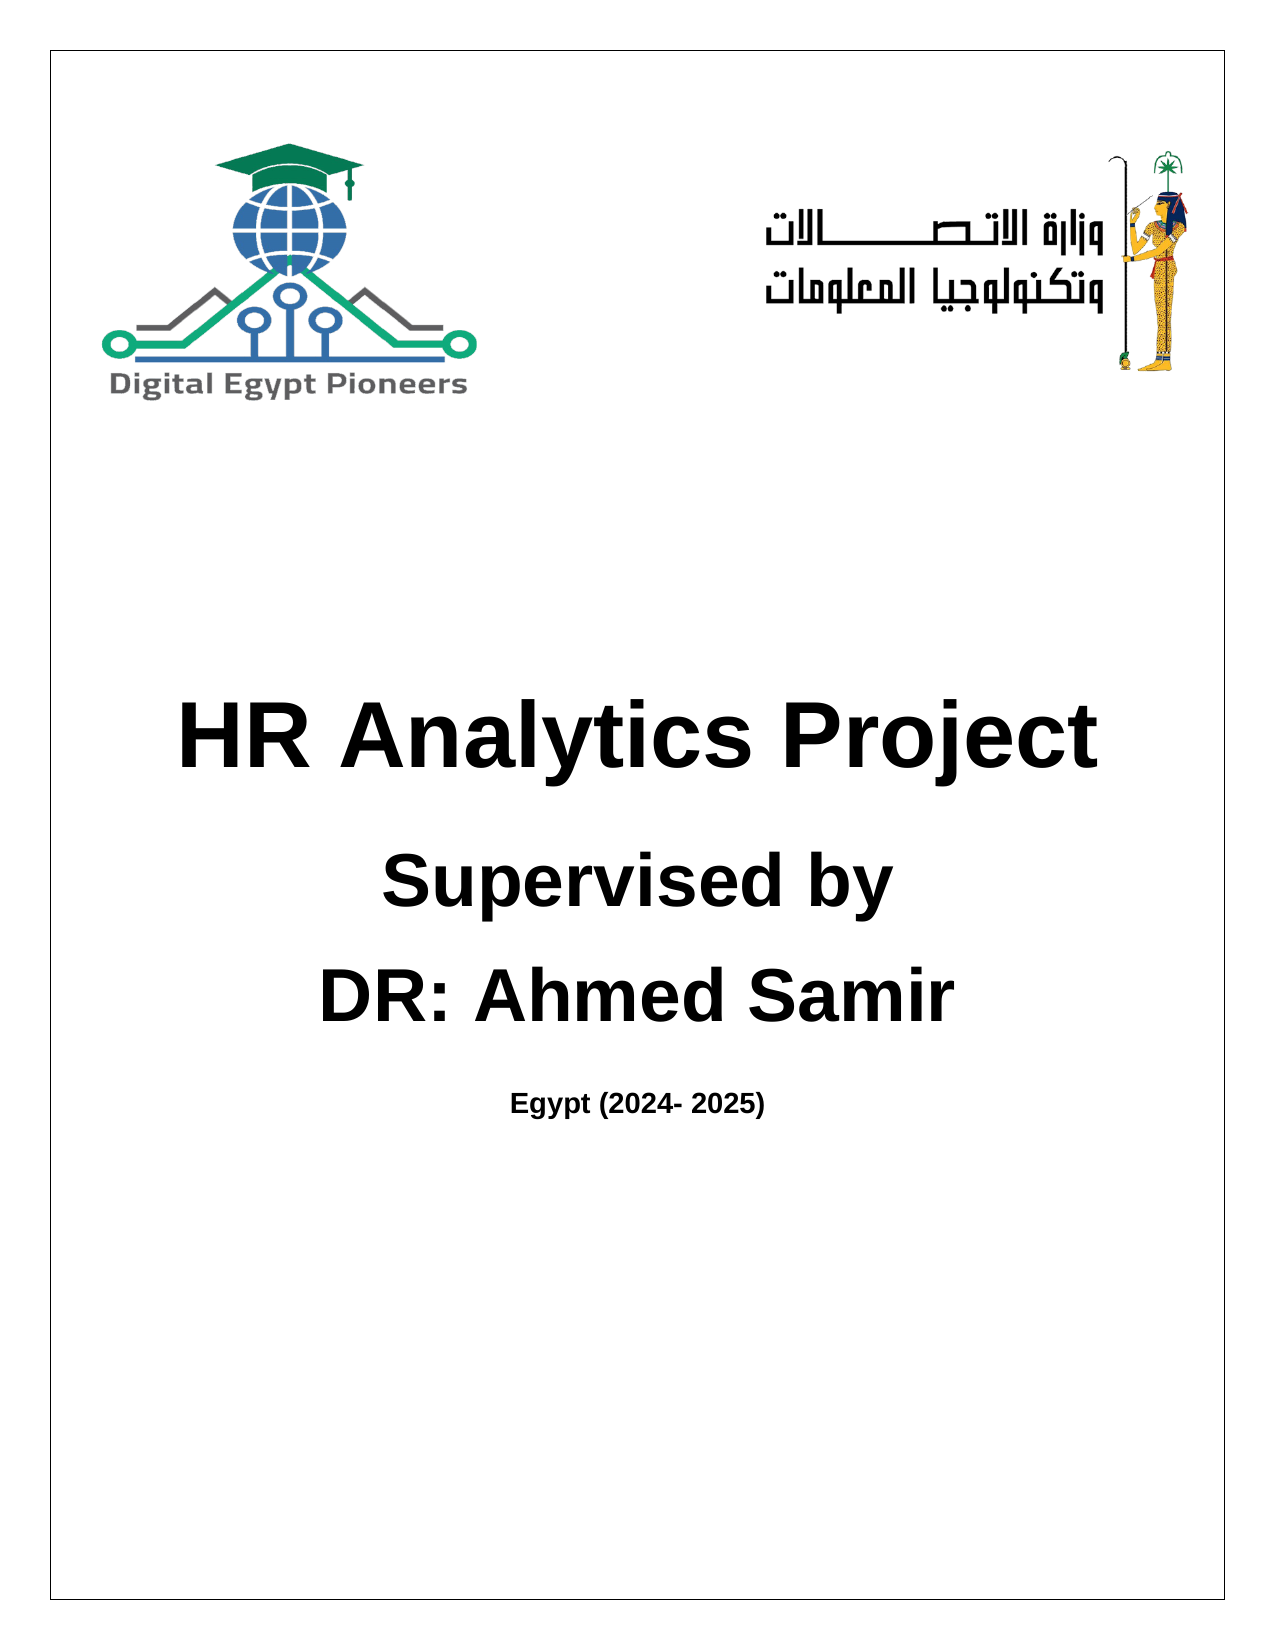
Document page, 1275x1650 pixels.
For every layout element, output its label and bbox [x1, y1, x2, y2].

picture [731, 115, 1217, 402]
picture [101, 137, 477, 412]
